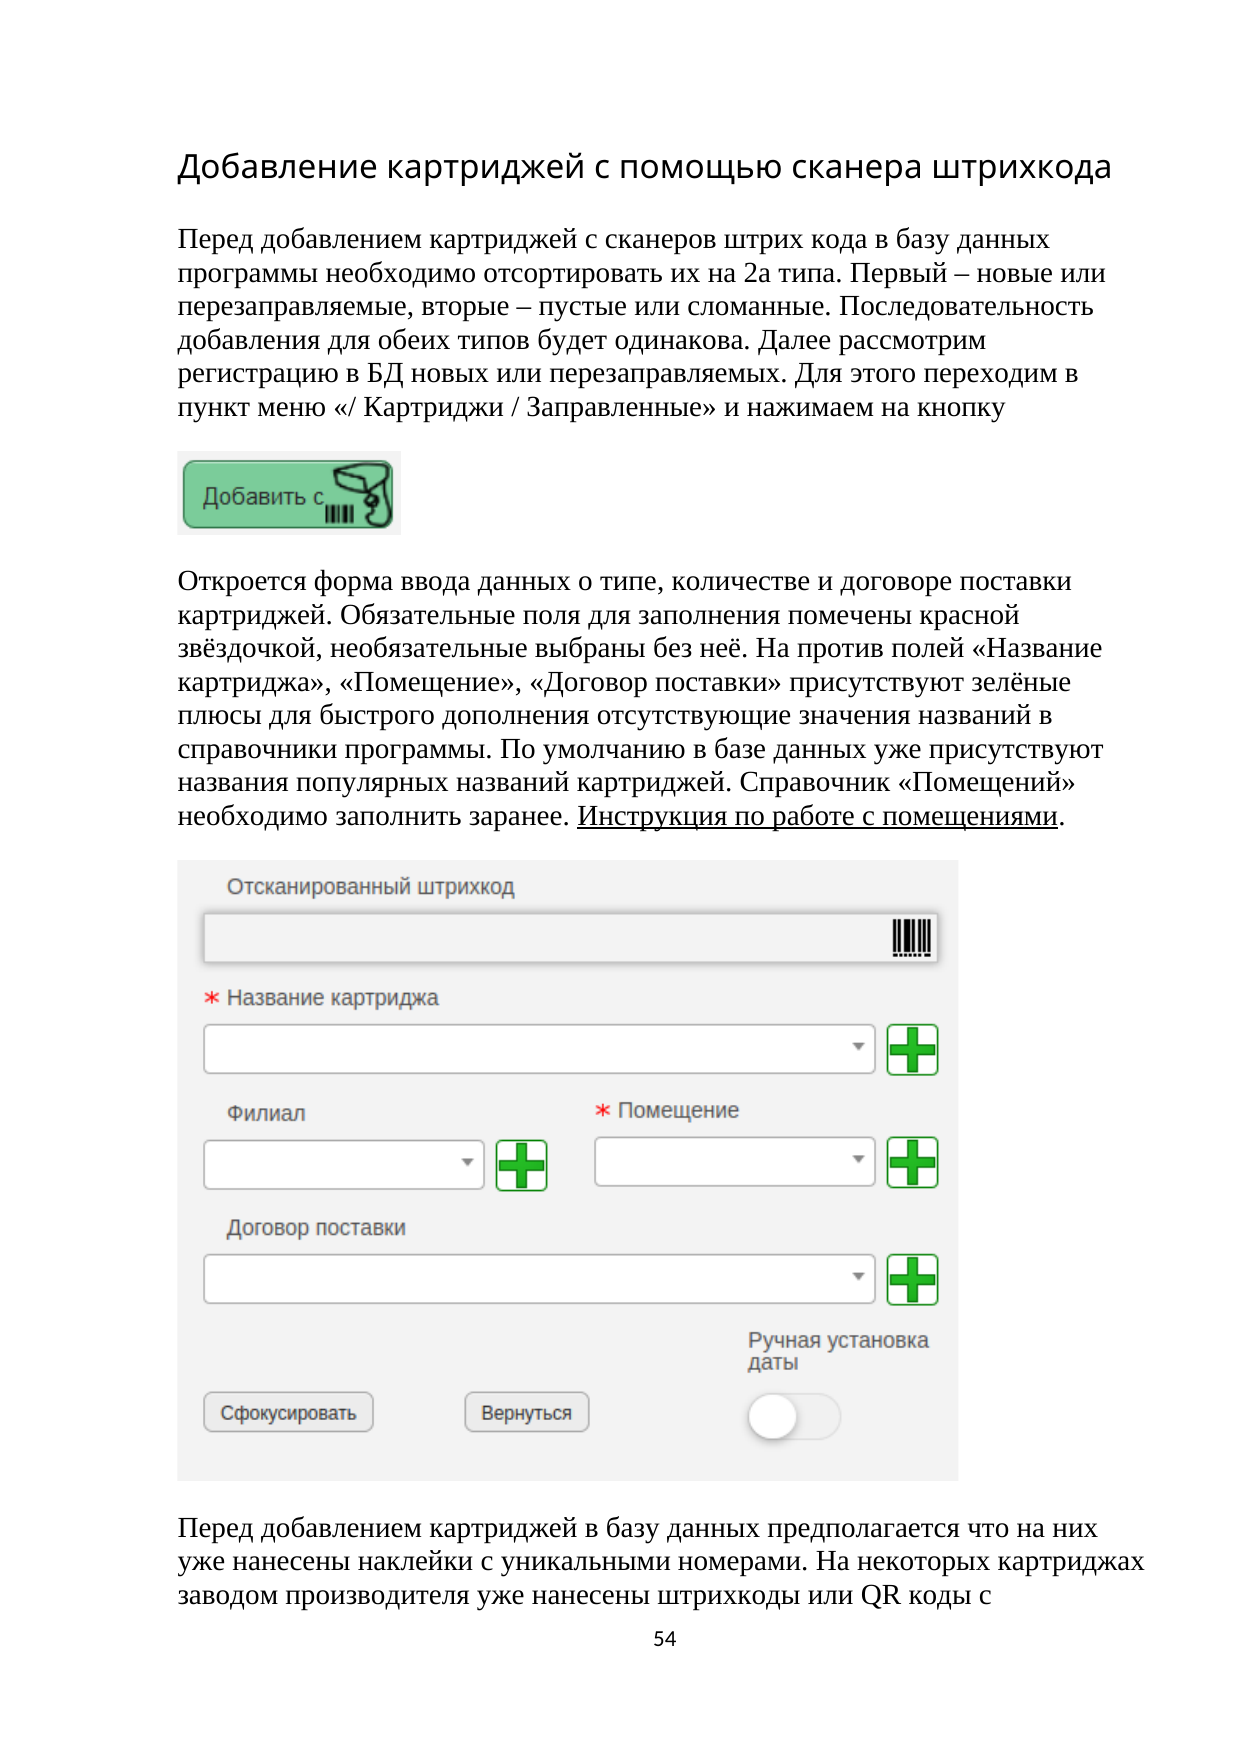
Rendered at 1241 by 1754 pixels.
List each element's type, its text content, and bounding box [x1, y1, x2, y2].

picture [177, 451, 401, 535]
text Перед добавлением картриджей с сканеров штрих кода в базу данных программы необходимо отсортировать их на 2а типа. Первый – новые или перезаправляемые, вторые – пустые или сломанные. Последовательность добавления для обеих типов будет одинакова. Далее рассмотрим регистрацию в БД новых или перезаправляемых. Для этого переходим в пункт меню «/ Картриджи / Заправленные» и нажимаем на кнопку [177, 221, 1152, 422]
picture [177, 860, 959, 1481]
subtitle Добавление картриджей с помощью сканера штрихкода [177, 143, 1152, 188]
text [177, 1510, 1152, 1611]
text Откроется форма ввода данных о типе, количестве и договоре поставки картриджей. Обязательные поля для заполнения помечены красной звёздочкой, необязательные выбраны без неё. На против полей «Название картриджа», «Помещение», «Договор поставки» присутствуют зелёные плюсы для быстрого дополнения отсутствующие значения названий в справочники программы. По умолчанию в базе данных уже присутствуют названия популярных названий картриджей. Справочник «Помещений» необходимо заполнить заранее. Инструкция по работе с помещениями. [177, 563, 1152, 832]
